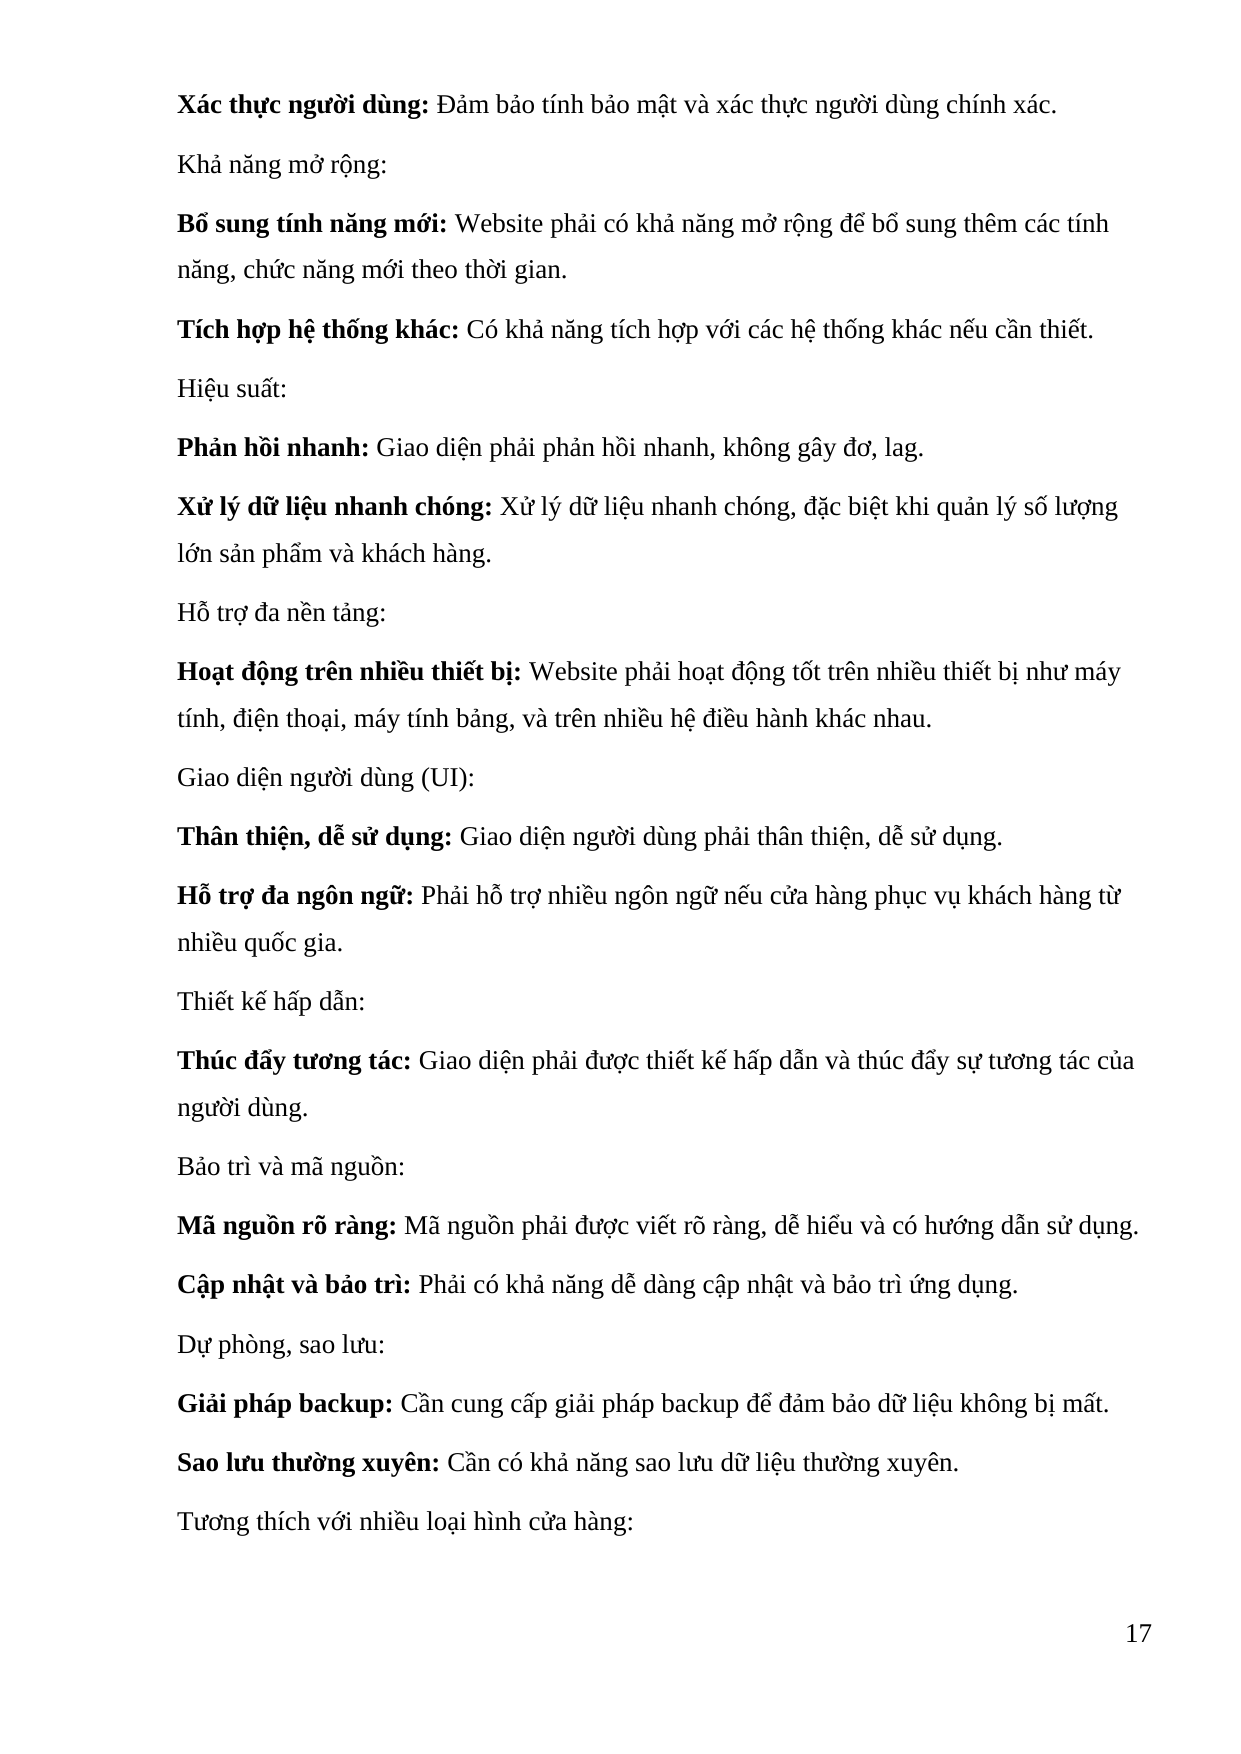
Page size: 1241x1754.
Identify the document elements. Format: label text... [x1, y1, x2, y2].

text Khả năng mở rộng: [177, 148, 1152, 179]
text Tương thích với nhiều loại hình cửa hàng: [177, 1505, 1152, 1536]
text Hỗ trợ đa ngôn ngữ: Phải hỗ trợ nhiều ngôn ngữ nếu cửa hàng phục vụ khách hàng từ nhiều quốc gia. [177, 879, 1152, 957]
text Sao lưu thường xuyên: Cần có khả năng sao lưu dữ liệu thường xuyên. [177, 1446, 1152, 1477]
text Dự phòng, sao lưu: [177, 1328, 1152, 1359]
text Mã nguồn rõ ràng: Mã nguồn phải được viết rõ ràng, dễ hiểu và có hướng dẫn sử dụng. [177, 1209, 1152, 1241]
text Thân thiện, dễ sử dụng: Giao diện người dùng phải thân thiện, dễ sử dụng. [177, 820, 1152, 851]
text Xác thực người dùng: Đảm bảo tính bảo mật và xác thực người dùng chính xác. [177, 88, 1152, 120]
text Xử lý dữ liệu nhanh chóng: Xử lý dữ liệu nhanh chóng, đặc biệt khi quản lý số lượng lớn sản phẩm và khách hàng. [177, 490, 1152, 568]
text Phản hồi nhanh: Giao diện phải phản hồi nhanh, không gây đơ, lag. [177, 431, 1152, 462]
text Tích hợp hệ thống khác: Có khả năng tích hợp với các hệ thống khác nếu cần thiết. [177, 313, 1152, 344]
text Hiệu suất: [177, 372, 1152, 403]
text Thúc đẩy tương tác: Giao diện phải được thiết kế hấp dẫn và thúc đẩy sự tương tác của người dùng. [177, 1044, 1152, 1122]
text Cập nhật và bảo trì: Phải có khả năng dễ dàng cập nhật và bảo trì ứng dụng. [177, 1268, 1152, 1300]
text Giao diện người dùng (UI): [177, 761, 1152, 792]
text Giải pháp backup: Cần cung cấp giải pháp backup để đảm bảo dữ liệu không bị mất. [177, 1387, 1152, 1418]
text Bảo trì và mã nguồn: [177, 1150, 1152, 1181]
text Hỗ trợ đa nền tảng: [177, 596, 1152, 627]
text Bổ sung tính năng mới: Website phải có khả năng mở rộng để bổ sung thêm các tính năng, chức năng mới theo thời gian. [177, 207, 1152, 285]
text Thiết kế hấp dẫn: [177, 985, 1152, 1016]
text Hoạt động trên nhiều thiết bị: Website phải hoạt động tốt trên nhiều thiết bị như máy tính, điện thoại, máy tính bảng, và trên nhiều hệ điều hành khác nhau. [177, 655, 1152, 733]
